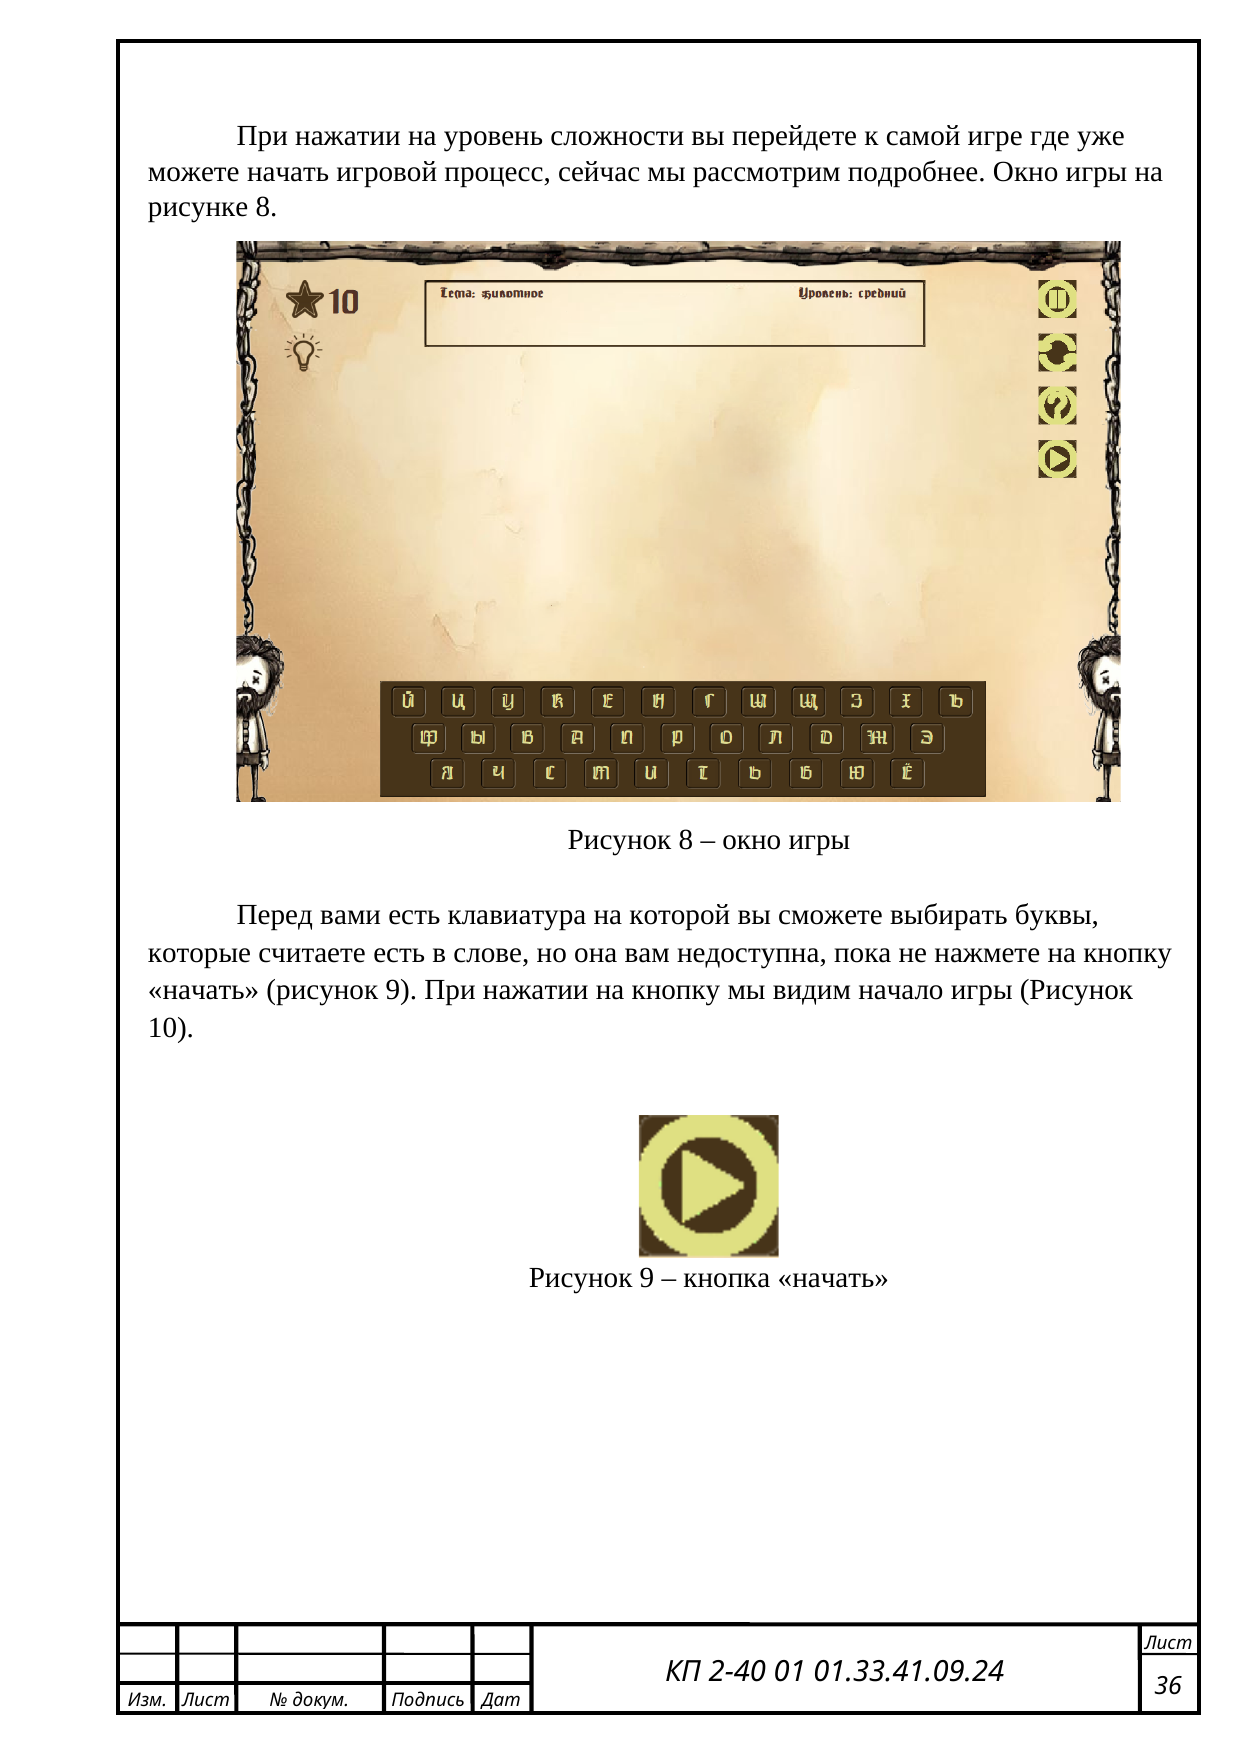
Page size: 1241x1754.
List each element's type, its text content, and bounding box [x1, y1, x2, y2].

picture [638, 1115, 779, 1258]
picture [236, 241, 1121, 802]
text Рисунок 8 – окно игры [148, 820, 1181, 857]
text Перед вами есть клавиатура на которой вы сможете выбирать буквы, которые считаете есть в слове, но она вам недоступна, пока не нажмете на кнопку «начать» (рисунок 9). При нажатии на кнопку мы видим начало игры (Рисунок 10). [148, 895, 1181, 1045]
text Рисунок 9 – кнопка «начать» [148, 1257, 1181, 1295]
text При нажатии на уровень сложности вы перейдете к самой игре где уже можете начать игровой процесс, сейчас мы рассмотрим подробнее. Окно игры на рисунке 8. [148, 118, 1181, 223]
